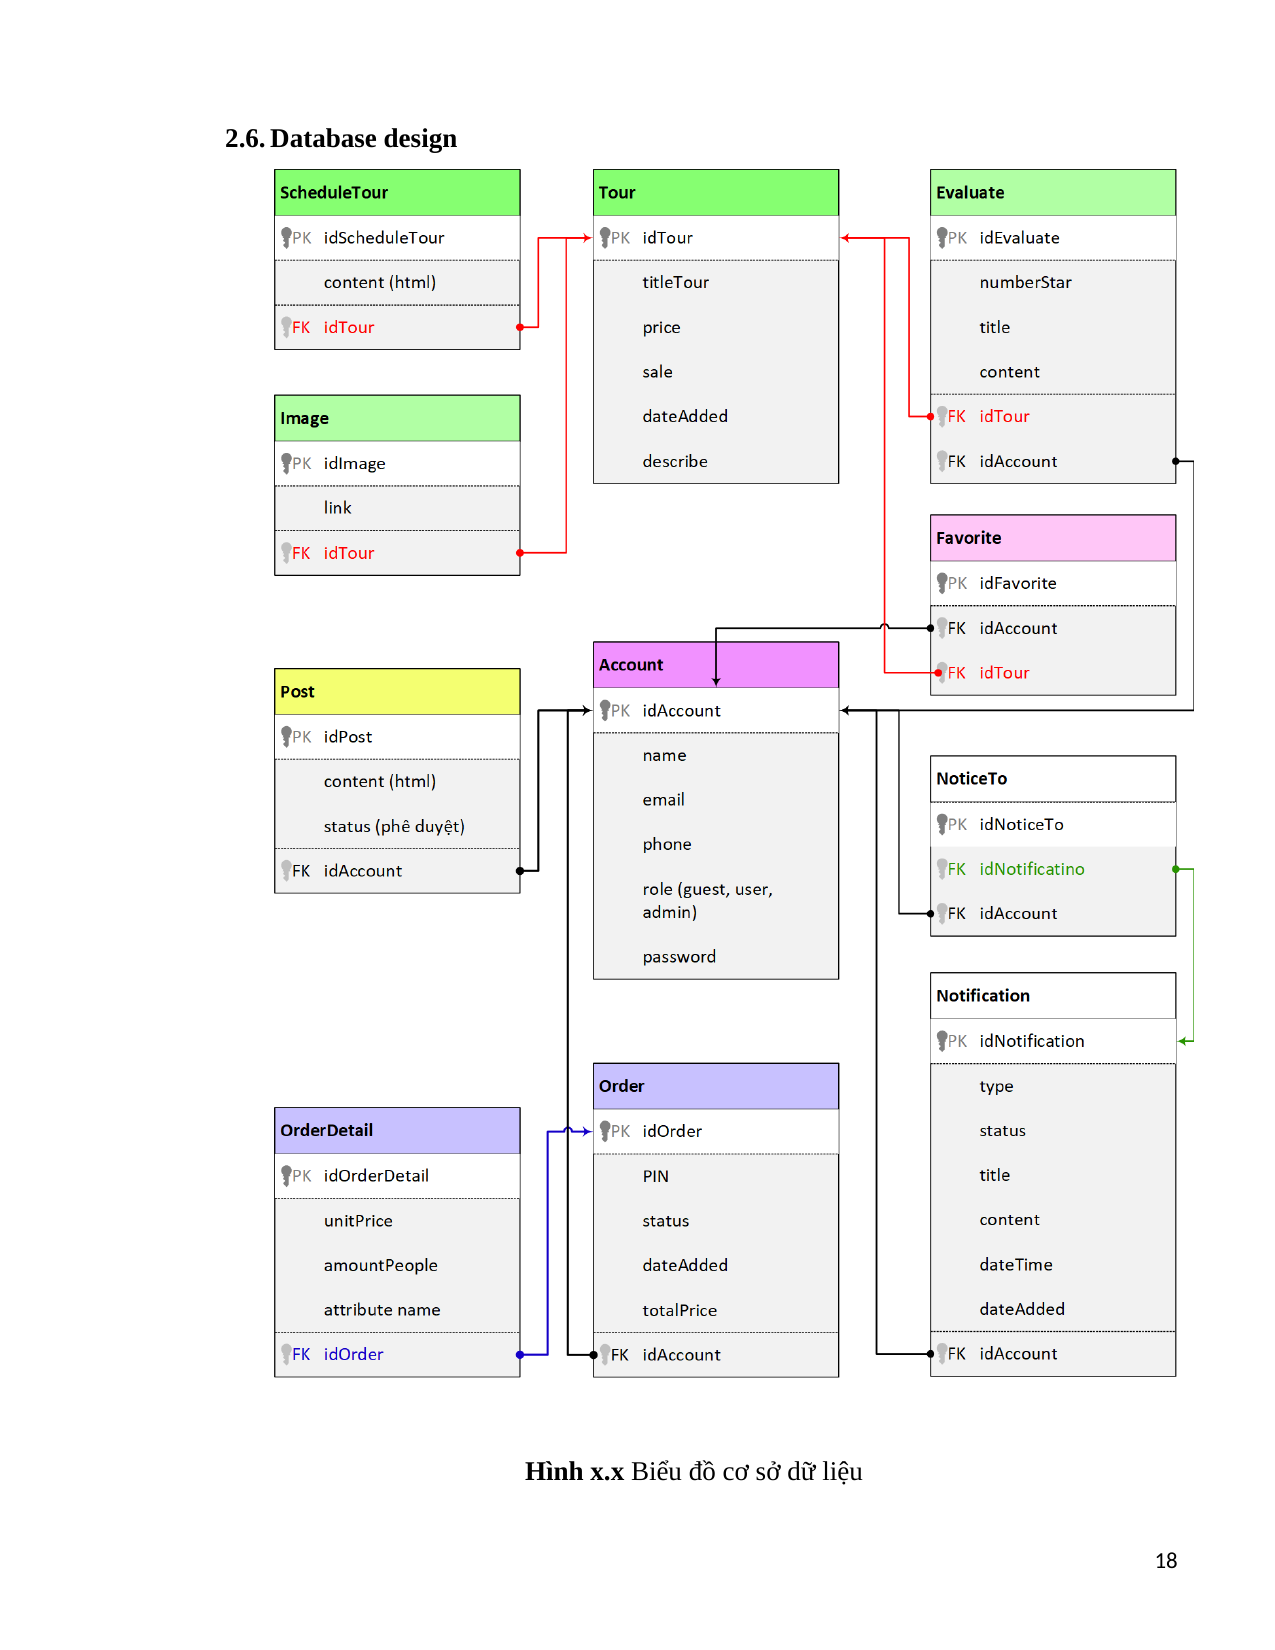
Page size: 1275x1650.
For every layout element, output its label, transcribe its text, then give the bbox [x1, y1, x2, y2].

list Database design [225, 122, 1200, 153]
picture [270, 168, 1194, 1378]
subtitle Hình x.x Biểu đồ cơ sở dữ liệu [187, 1455, 1200, 1486]
